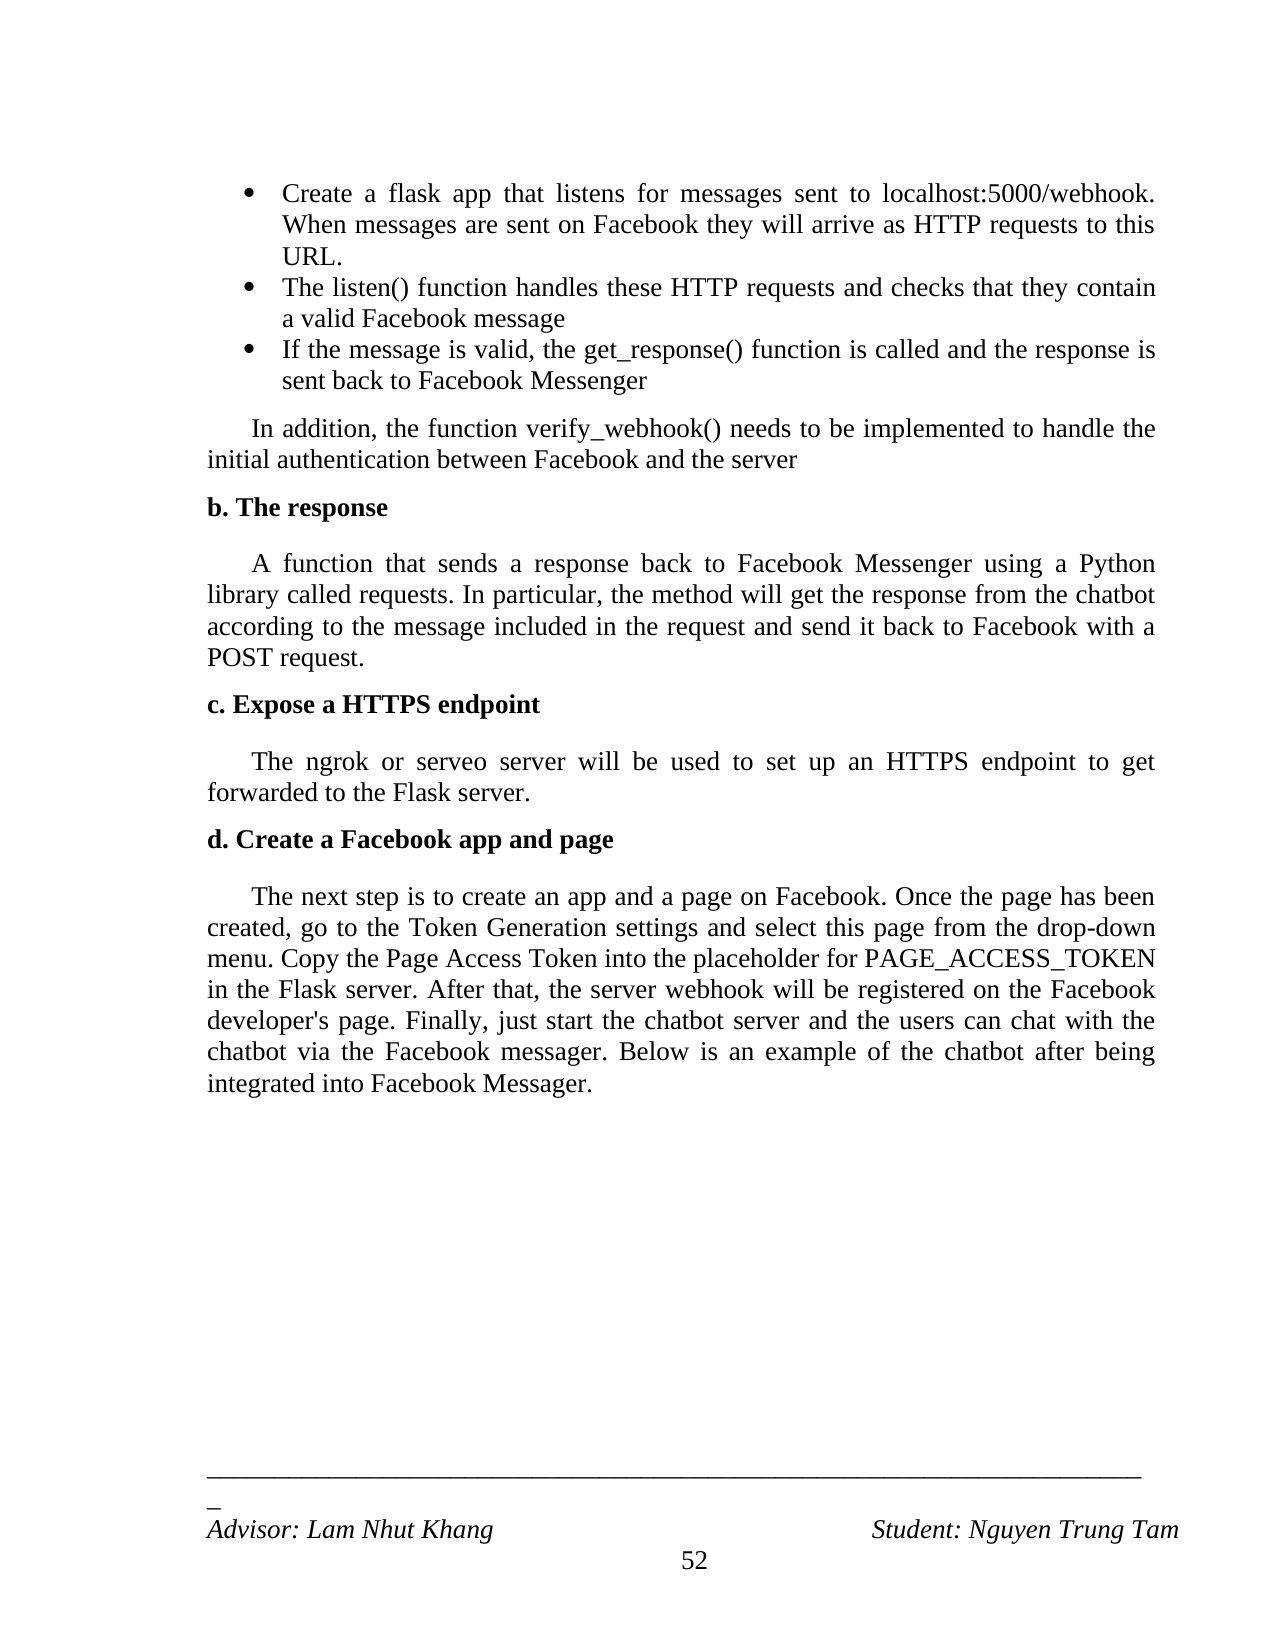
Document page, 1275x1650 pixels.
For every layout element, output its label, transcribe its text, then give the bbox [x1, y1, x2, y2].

subtitle The response [207, 491, 1157, 522]
list The listen() function handles these HTTP requests and checks that they contain a valid Facebook message [244, 271, 1157, 333]
subtitle Expose a HTTPS endpoint [207, 688, 1157, 720]
list If the message is valid, the get_response() function is called and the response is sent back to Facebook Messenger [244, 333, 1157, 396]
text A function that sends a response back to Facebook Messenger using a Python library called requests. In particular, the method will get the response from the chatbot according to the message included in the request and send it back to Facebook with a POST request. [207, 547, 1157, 672]
text The ngrok or serveo server will be used to set up an HTTPS endpoint to get forwarded to the Flask server. [207, 745, 1157, 807]
text The next step is to create an app and a page on Facebook. Once the page has been created, go to the Token Generation settings and select this page from the drop-down menu. Copy the Page Access Token into the placeholder for PAGE_ACCESS_TOKEN in the Flask server. After that, the server webhook will be registered on the Facebook developer's page. Finally, just start the chatbot server and the users can chat with the chatbot via the Facebook messager. Below is an example of the chatbot after being integrated into Facebook Messager. [207, 880, 1157, 1098]
subtitle Create a Facebook app and page [207, 824, 1157, 855]
text In addition, the function verify_webhook() needs to be implemented to handle the initial authentication between Facebook and the server [207, 412, 1157, 474]
list Create a flask app that listens for messages sent to localhost:5000/webhook. When messages are sent on Facebook they will arrive as HTTP requests to this URL. [244, 177, 1157, 271]
